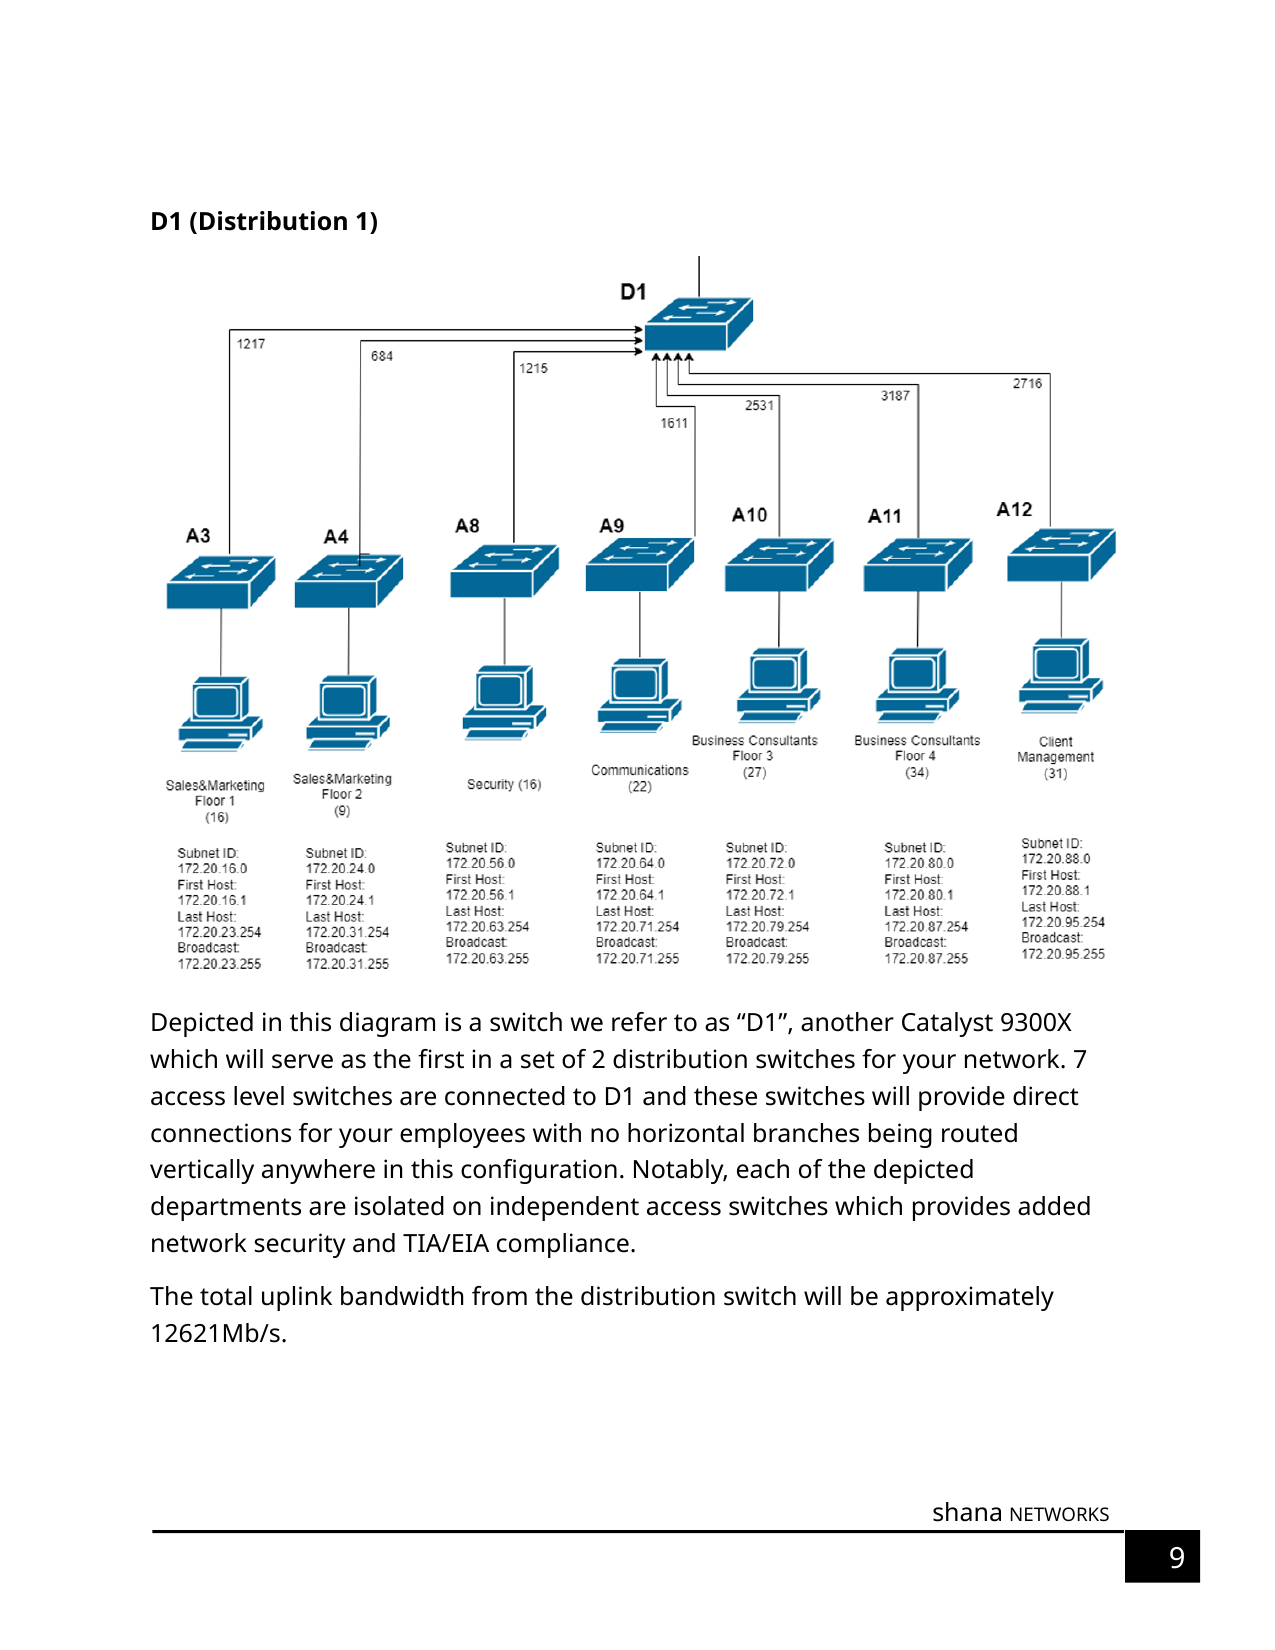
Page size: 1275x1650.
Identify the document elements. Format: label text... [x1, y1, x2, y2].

text D1 (Distribution 1) [150, 203, 1125, 237]
text Depicted in this diagram is a switch we refer to as “D1”, another Catalyst 9300X which will serve as the first in a set of 2 distribution switches for your network. 7 access level switches are connected to D1 and these switches will provide direct connections for your employees with no horizontal branches being routed vertically anywhere in this configuration. Notably, each of the depicted departments are isolated on independent access switches which provides added network security and TIA/EIA compliance. [150, 1005, 1125, 1259]
picture [150, 256, 1125, 986]
text The total uplink bandwidth from the distribution switch will be approximately 12621Mb/s. [150, 1279, 1125, 1350]
